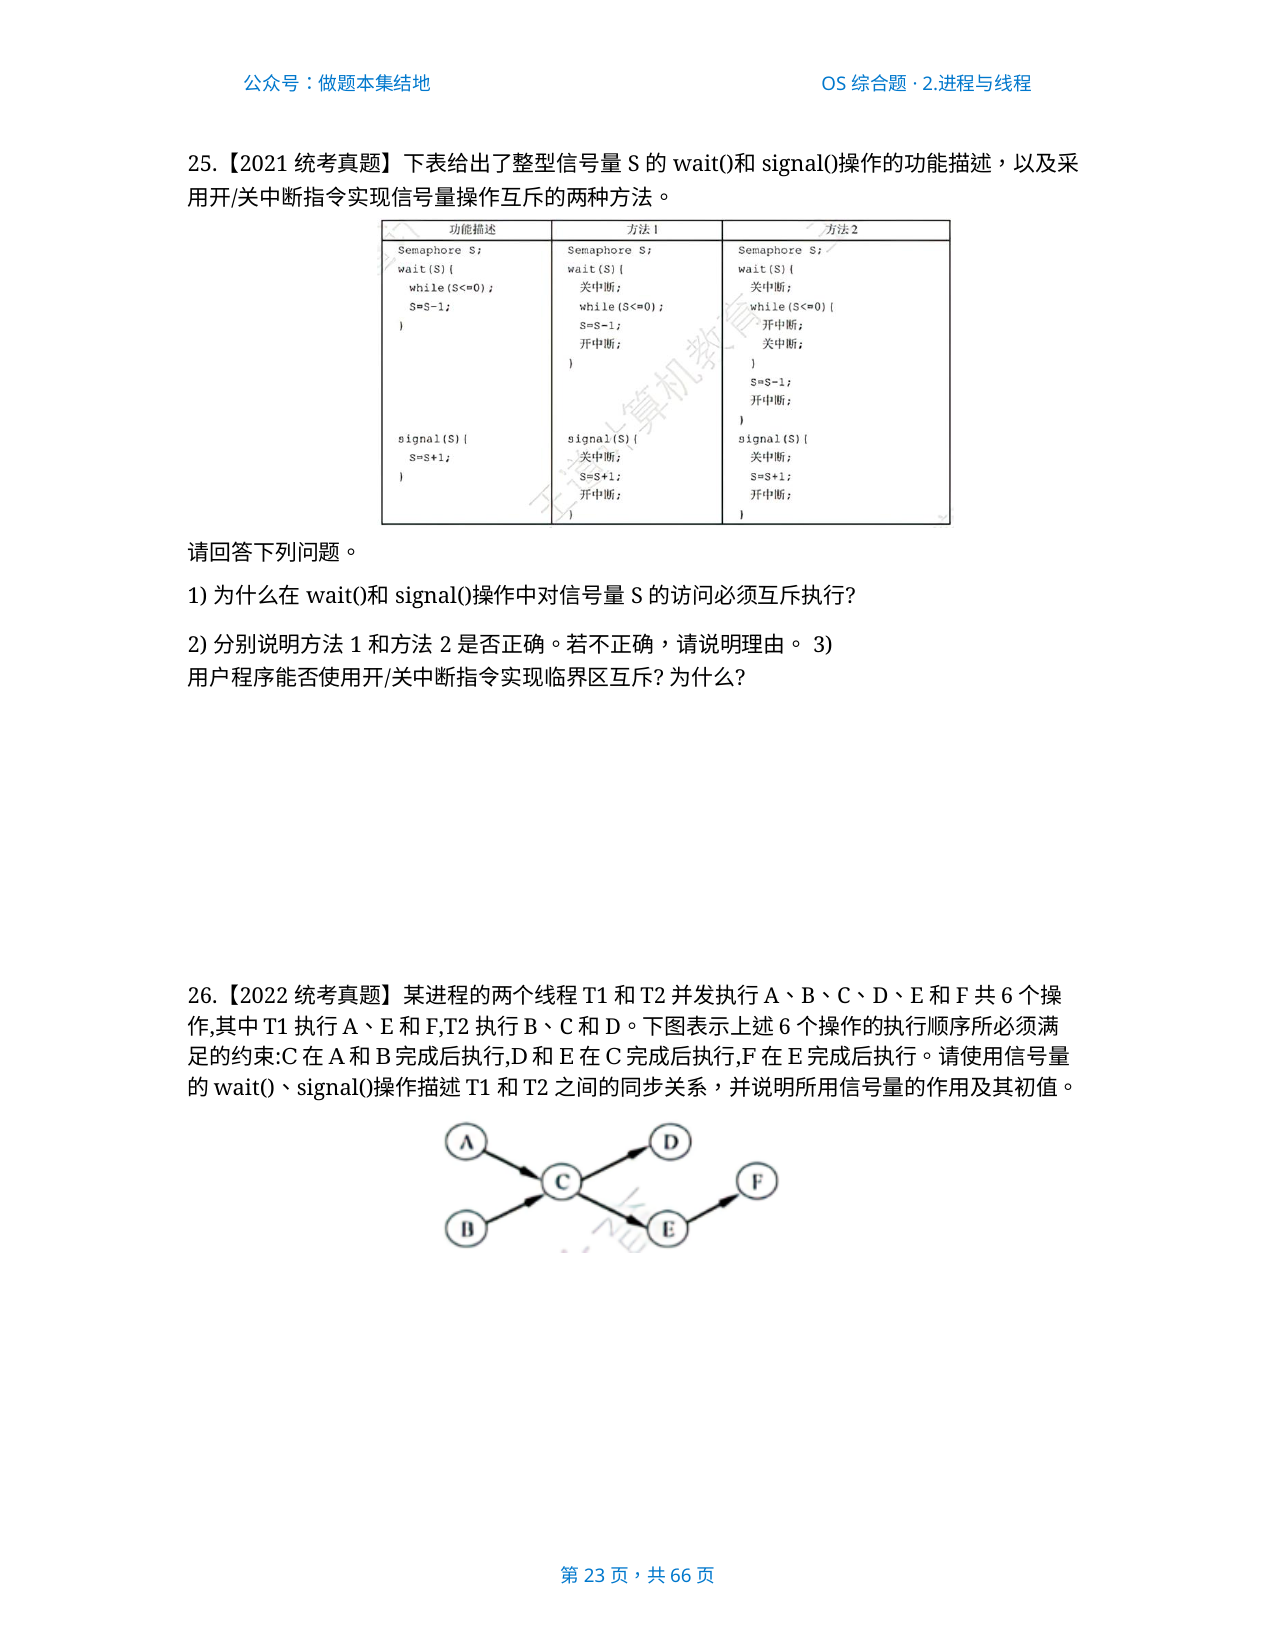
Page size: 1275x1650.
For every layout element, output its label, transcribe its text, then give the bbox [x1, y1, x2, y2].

text 1) 为什么在 wait()和 signal()操作中对信号量 S 的访问必须互斥执行? [187, 586, 1125, 608]
text 26.【2022 统考真题】某进程的两个线程T1 和T2 并发执行A、B、C、D、E 和F 共6 个操作,其中T1 执行A、E 和F,T2 执行B、C 和D。下图表示上述6 个操作的执行顺序所必须满足的约束:C在A和B完成后执行,D和E在C完成后执行,F在E完成后执行。请使用信号量的wait()、signal()操作描述T1 和T2 之间的同步关系，并说明所用信号量的作用及其初值。 [187, 981, 1080, 1101]
picture [377, 218, 954, 528]
text 请回答下列问题。 [187, 543, 1125, 565]
text 2) 分别说明方法 1 和方法 2 是否正确。若不正确，请说明理由。 3) 用户程序能否使用开/关中断指令实现临界区互斥? 为什么? [187, 629, 855, 692]
text 公众号：做题本集结地 OS 综合题 · 2.进程与线程 [150, 76, 1125, 94]
text 25.【2021 统考真题】下表给出了整型信号量 S 的 wait()和 signal()操作的功能描述，以及采 用开/关中断指令实现信号量操作互斥的两种方法。 [187, 148, 1080, 212]
picture [431, 1114, 784, 1253]
text 第 23 页，共66 页 [150, 1569, 1125, 1586]
